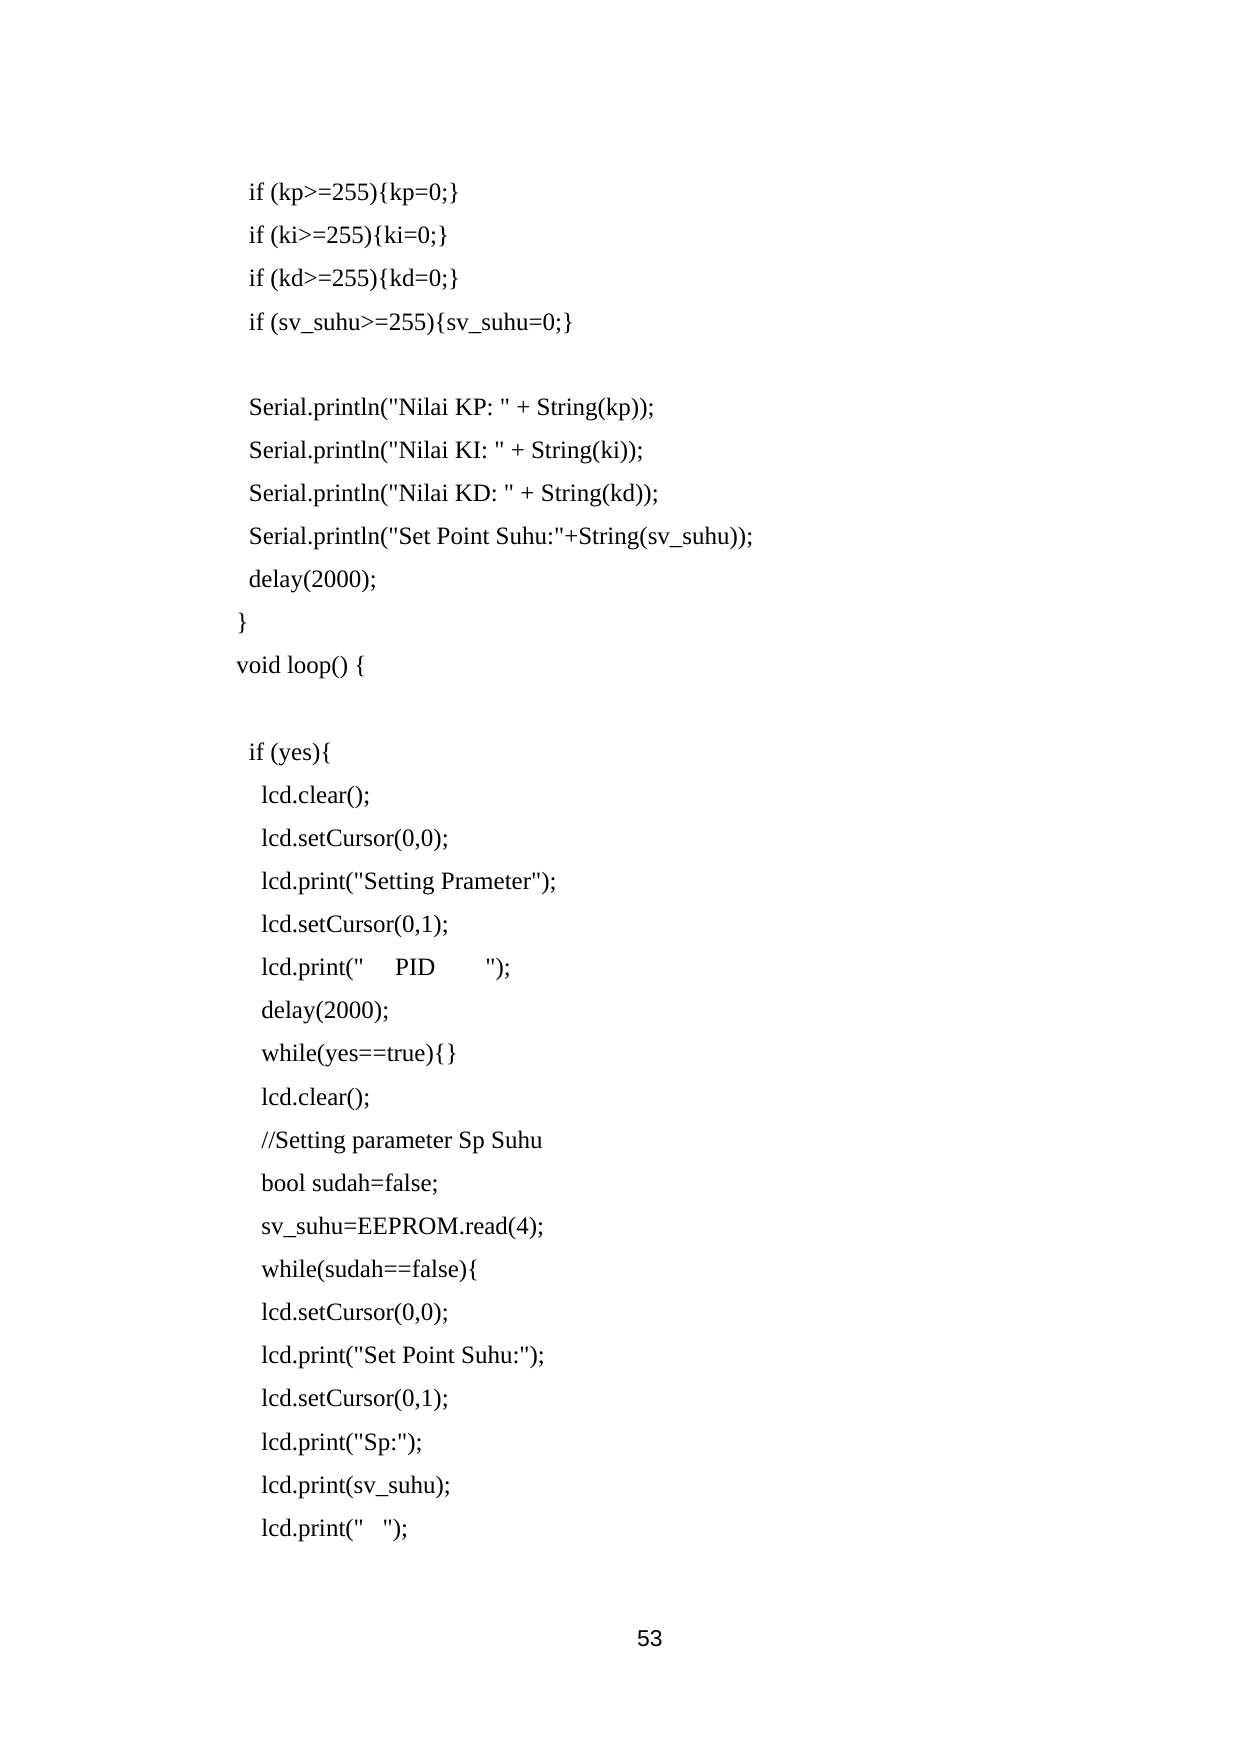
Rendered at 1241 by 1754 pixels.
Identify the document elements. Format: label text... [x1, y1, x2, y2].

text delay(2000); [236, 995, 1063, 1024]
text if (sv_suhu>=255){sv_suhu=0;} [236, 307, 1063, 335]
text lcd.print(sv_suhu); [236, 1470, 1063, 1498]
text Serial.println("Nilai KP: " + String(kp)); [236, 392, 1063, 420]
text lcd.print(" PID "); [236, 952, 1063, 981]
text lcd.setCursor(0,0); [236, 823, 1063, 852]
text lcd.setCursor(0,1); [236, 1383, 1063, 1412]
text lcd.setCursor(0,0); [236, 1297, 1063, 1326]
text Serial.println("Nilai KD: " + String(kd)); [236, 478, 1063, 507]
text bool sudah=false; [236, 1168, 1063, 1197]
text lcd.print("Sp:"); [236, 1427, 1063, 1455]
text lcd.clear(); [236, 1082, 1063, 1110]
text Serial.println("Set Point Suhu:"+String(sv_suhu)); [236, 521, 1063, 550]
text if (yes){ [236, 737, 1063, 765]
text while(yes==true){} [236, 1038, 1063, 1067]
text lcd.print("Set Point Suhu:"); [236, 1340, 1063, 1369]
text lcd.print(" "); [236, 1513, 1063, 1542]
text if (ki>=255){ki=0;} [236, 220, 1063, 249]
text Serial.println("Nilai KI: " + String(ki)); [236, 435, 1063, 463]
text } [236, 607, 1063, 636]
text delay(2000); [236, 564, 1063, 593]
text //Setting parameter Sp Suhu [236, 1125, 1063, 1153]
text lcd.setCursor(0,1); [236, 909, 1063, 938]
text if (kp>=255){kp=0;} [236, 177, 1063, 206]
text if (kd>=255){kd=0;} [236, 263, 1063, 292]
text while(sudah==false){ [236, 1254, 1063, 1283]
text lcd.clear(); [236, 780, 1063, 808]
text sv_suhu=EEPROM.read(4); [236, 1211, 1063, 1240]
text void loop() { [236, 650, 1063, 679]
text lcd.print("Setting Prameter"); [236, 866, 1063, 895]
